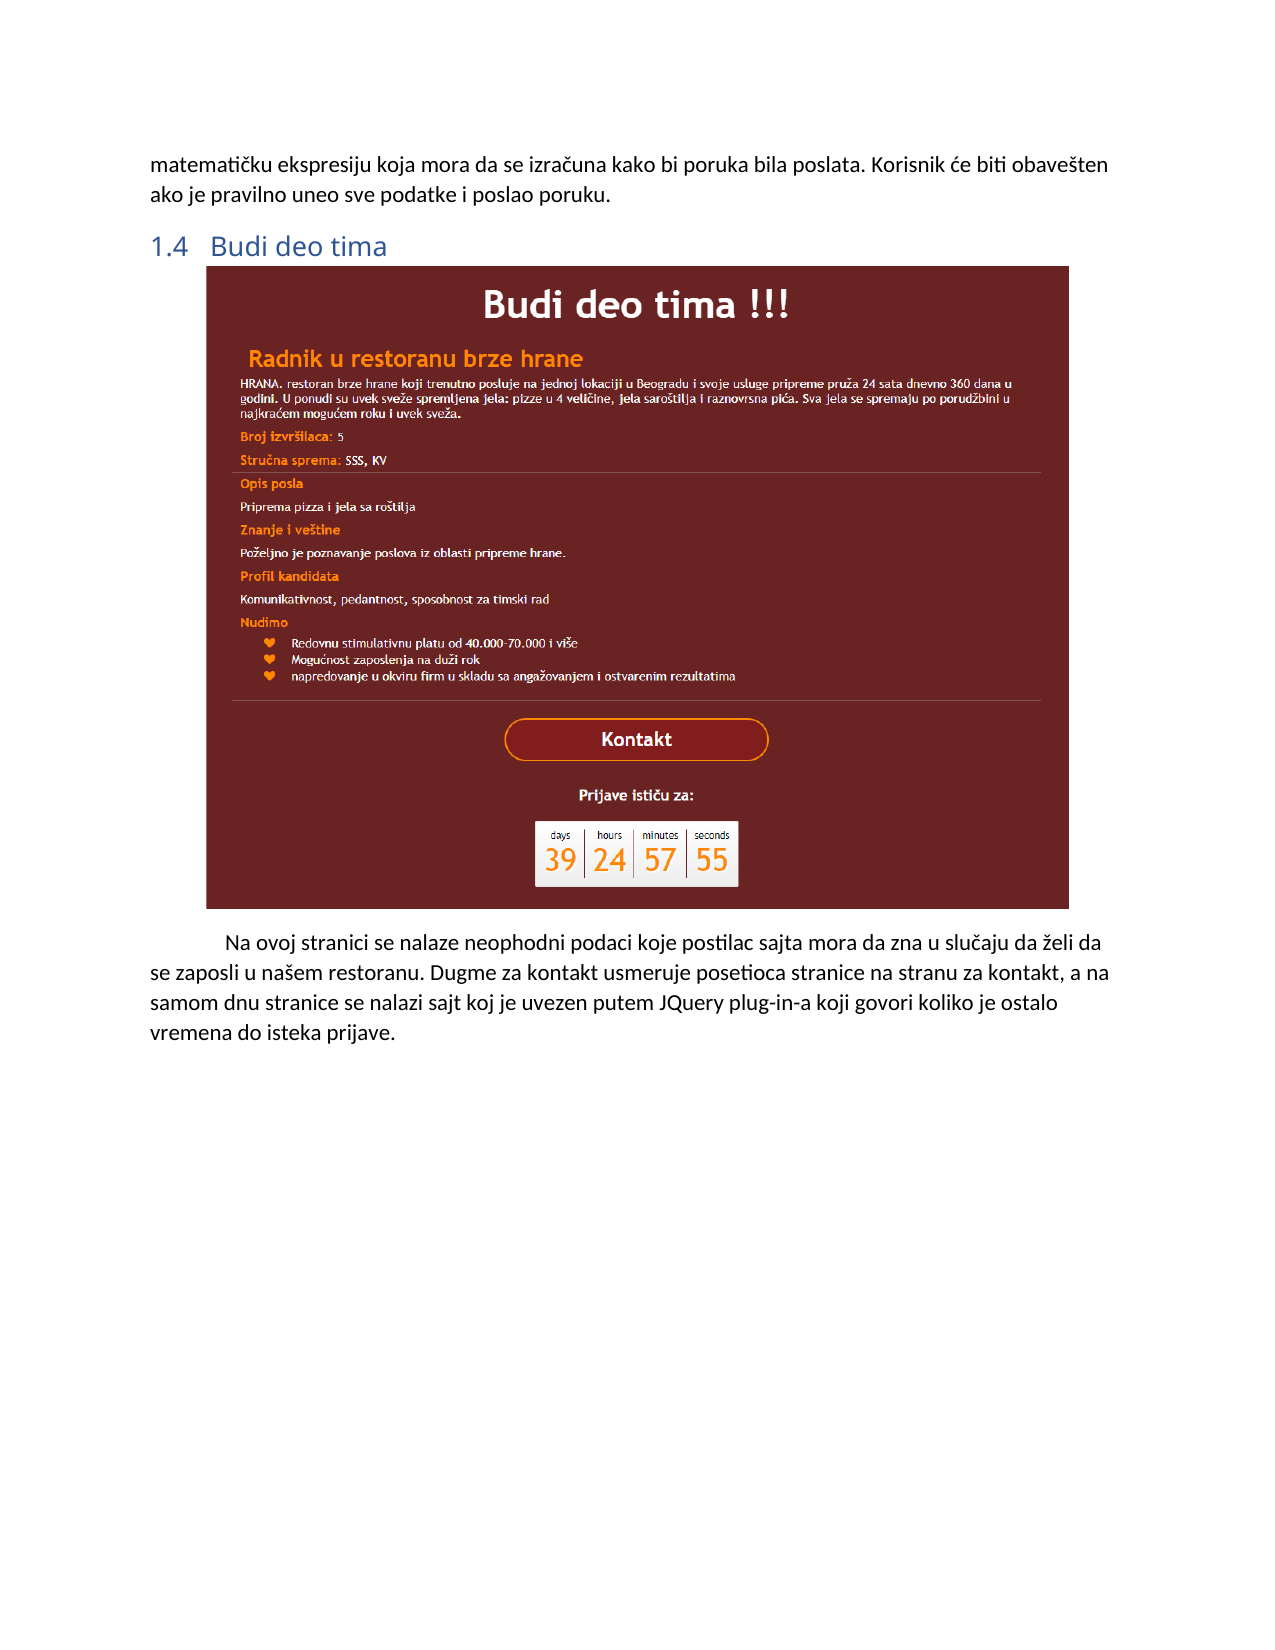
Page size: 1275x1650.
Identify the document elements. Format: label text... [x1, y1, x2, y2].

subtitle Budi deo tima [150, 227, 1125, 264]
text Na ovoj stranici se nalaze neophodni podaci koje postilac sajta mora da zna u slučaju da želi da se zaposli u našem restoranu. Dugme za kontakt usmeruje posetioca stranice na stranu za kontakt, a na samom dnu stranice se nalazi sajt koj je uvezen putem JQuery plug-in-a koji govori koliko je ostalo vremena do isteka prijave. [150, 928, 1125, 1047]
picture [206, 266, 1069, 909]
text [150, 150, 1125, 208]
